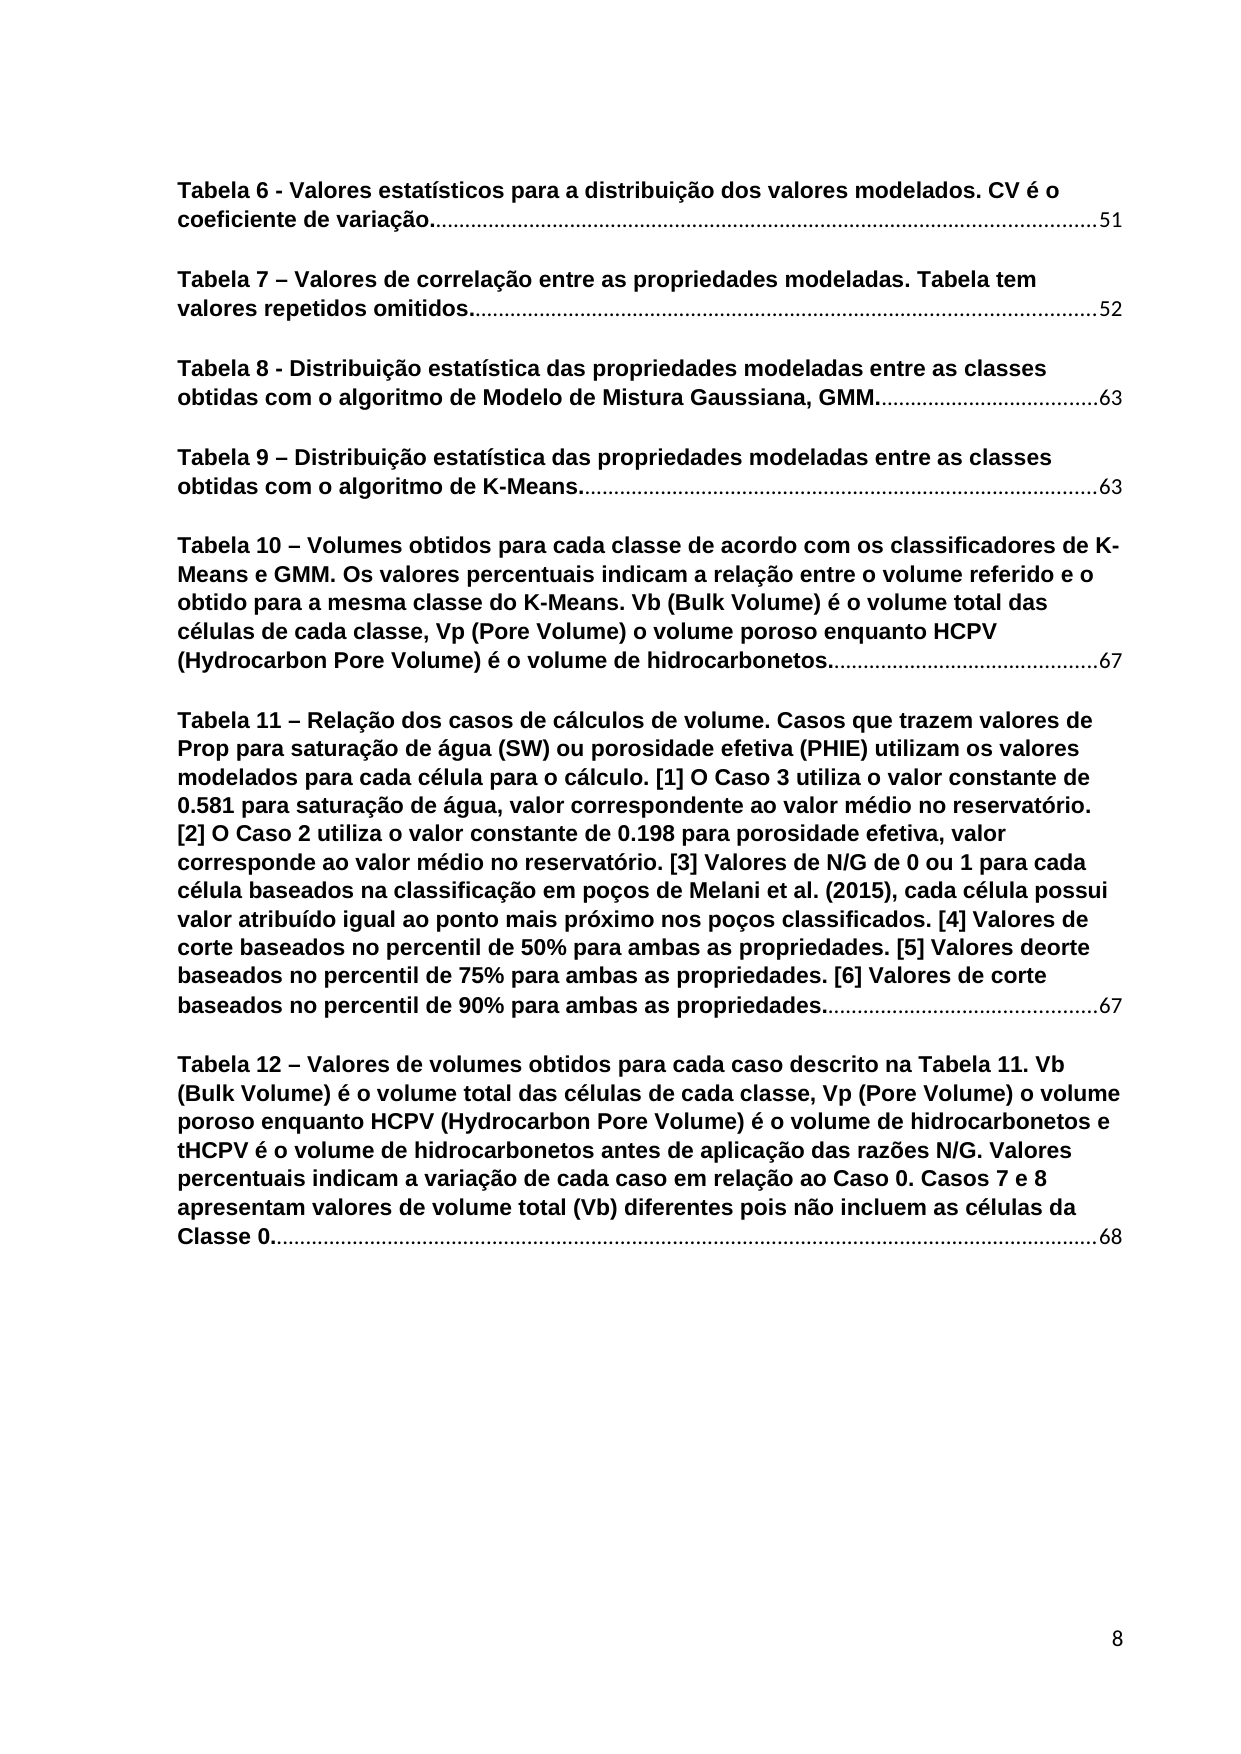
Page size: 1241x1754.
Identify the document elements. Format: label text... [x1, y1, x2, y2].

text Tabela 6 - Valores estatísticos para a distribuição dos valores modelados. CV é o coeficiente de variação. 51 [177, 177, 1123, 264]
text Tabela 8 - Distribuição estatística das propriedades modeladas entre as classes obtidas com o algoritmo de Modelo de Mistura Gaussiana, GMM. 63 [177, 355, 1123, 441]
text Tabela 12 – Valores de volumes obtidos para cada caso descrito na Tabela 11. Vb (Bulk Volume) é o volume total das células de cada classe, Vp (Pore Volume) o volume poroso enquanto HCPV (Hydrocarbon Pore Volume) é o volume de hidrocarbonetos e tHCPV é o volume de hidrocarbonetos antes de aplicação das razões N/G. Valores percentuais indicam a variação de cada caso em relação ao Caso 0. Casos 7 e 8 apresentam valores de volume total (Vb) diferentes pois não incluem as células da Classe 0. 68 [177, 1051, 1123, 1250]
text Tabela 11 – Relação dos casos de cálculos de volume. Casos que trazem valores de Prop para saturação de água (SW) ou porosidade efetiva (PHIE) utilizam os valores modelados para cada célula para o cálculo. [1] O Caso 3 utiliza o valor constante de 0.581 para saturação de água, valor correspondente ao valor médio no reservatório. [2] O Caso 2 utiliza o valor constante de 0.198 para porosidade efetiva, valor corresponde ao valor médio no reservatório. [3] Valores de N/G de 0 ou 1 para cada célula baseados na classificação em poços de Melani et al. (2015), cada célula possui valor atribuído igual ao ponto mais próximo nos poços classificados. [4] Valores de corte baseados no percentil de 50% para ambas as propriedades. [5] Valores deorte baseados no percentil de 75% para ambas as propriedades. [6] Valores de corte baseados no percentil de 90% para ambas as propriedades. 67 [177, 707, 1123, 1049]
text Tabela 10 – Volumes obtidos para cada classe de acordo com os classificadores de K-Means e GMM. Os valores percentuais indicam a relação entre o volume referido e o obtido para a mesma classe do K-Means. Vb (Bulk Volume) é o volume total das células de cada classe, Vp (Pore Volume) o volume poroso enquanto HCPV (Hydrocarbon Pore Volume) é o volume de hidrocarbonetos. 67 [177, 532, 1123, 704]
text Tabela 9 – Distribuição estatística das propriedades modeladas entre as classes obtidas com o algoritmo de K-Means. 63 [177, 443, 1123, 530]
text Tabela 7 – Valores de correlação entre as propriedades modeladas. Tabela tem valores repetidos omitidos. 52 [177, 266, 1123, 352]
